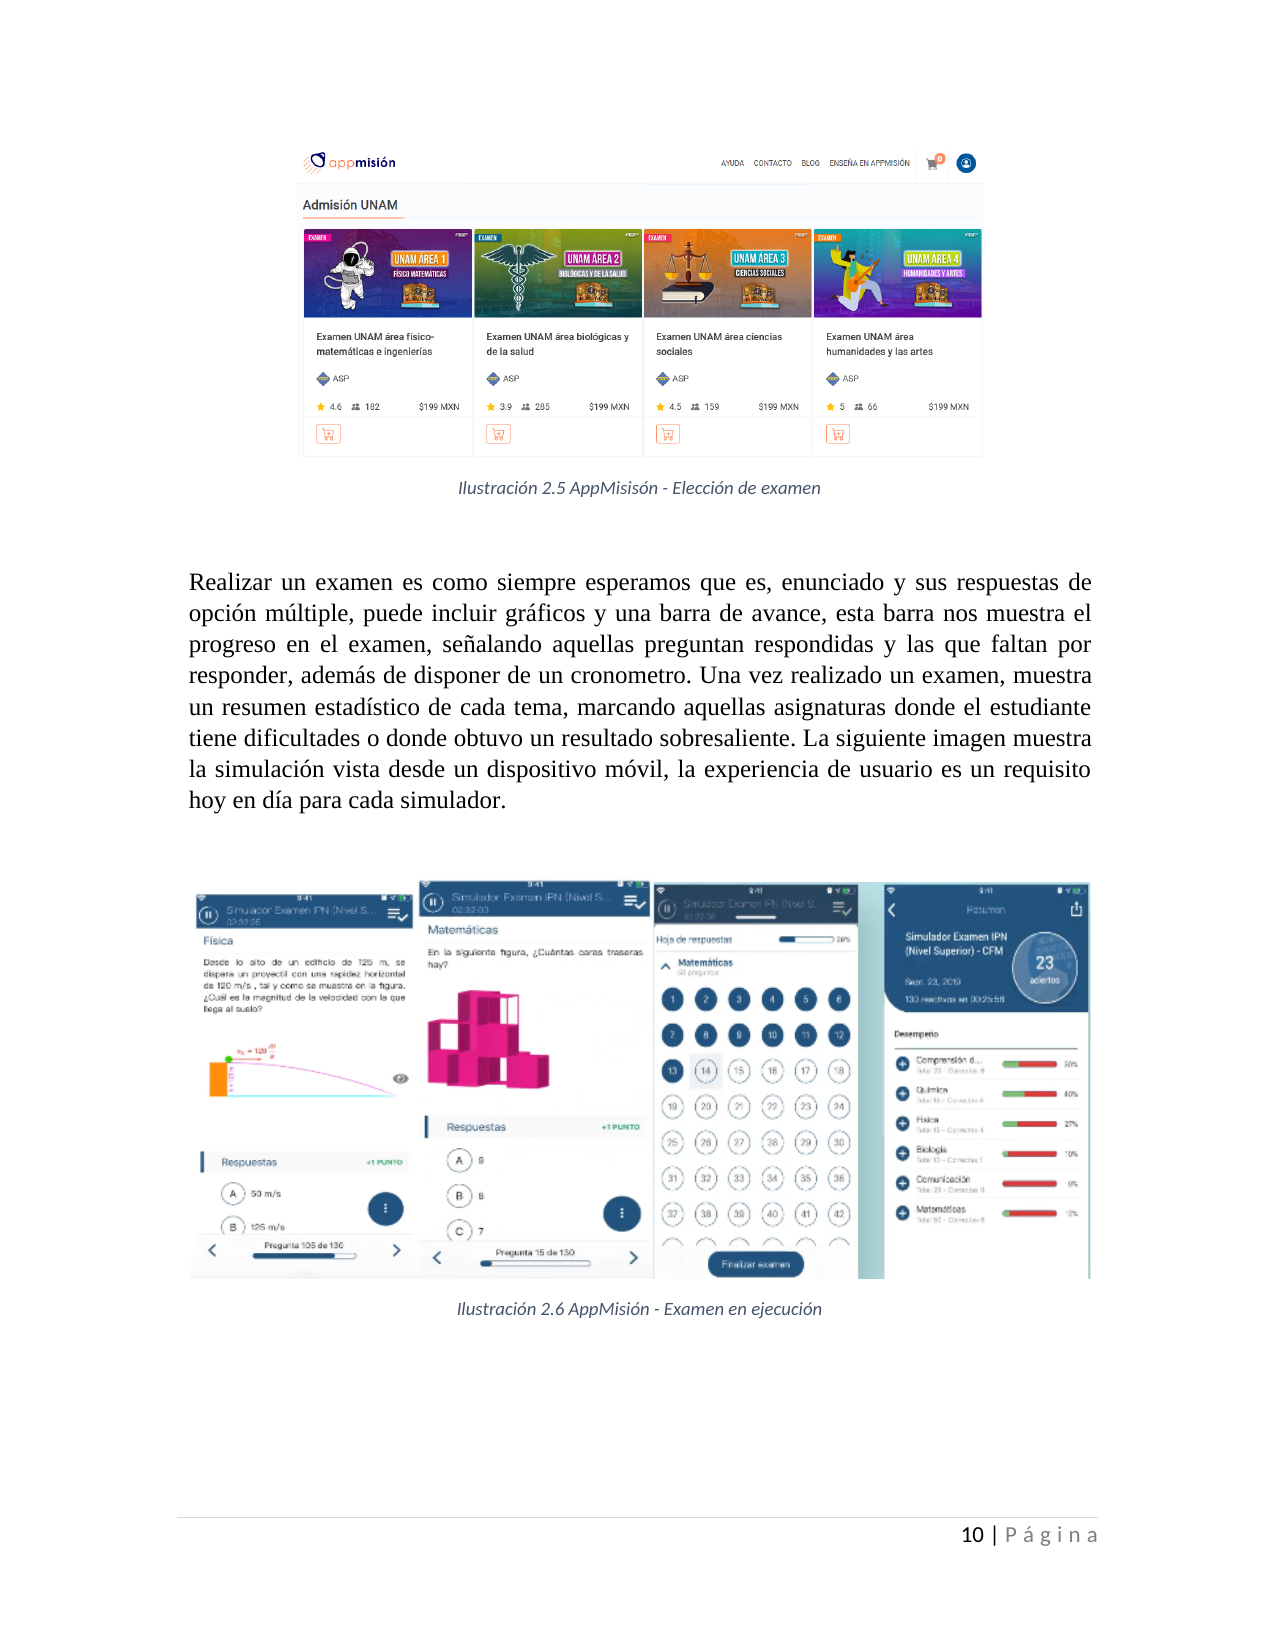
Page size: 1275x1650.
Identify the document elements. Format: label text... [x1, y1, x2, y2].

picture [190, 877, 1091, 1279]
table_cell Ilustración 2.5 AppMisisón - Elección de examen [177, 148, 1104, 520]
table_cell Realizar un examen es como siempre esperamos que es, enunciado y sus respuestas de opción múltiple, puede incluir gráficos y una barra de avance, esta barra nos muestra el progreso en el examen, señalando aquellas preguntan respondidas y las que faltan por responder, además de disponer de un cronometro. Una vez realizado un examen, muestra un resumen estadístico de cada tema, marcando aquellas asignaturas donde el estudiante tiene dificultades o donde obtuvo un resultado sobresaliente. La siguiente imagen muestra la simulación vista desde un dispositivo móvil, la experiencia de usuario es un requisito hoy en día para cada simulador. [177, 520, 1104, 878]
table_cell Ilustración 2.6 AppMisión - Examen en ejecución [177, 878, 1104, 1341]
picture [296, 147, 985, 458]
